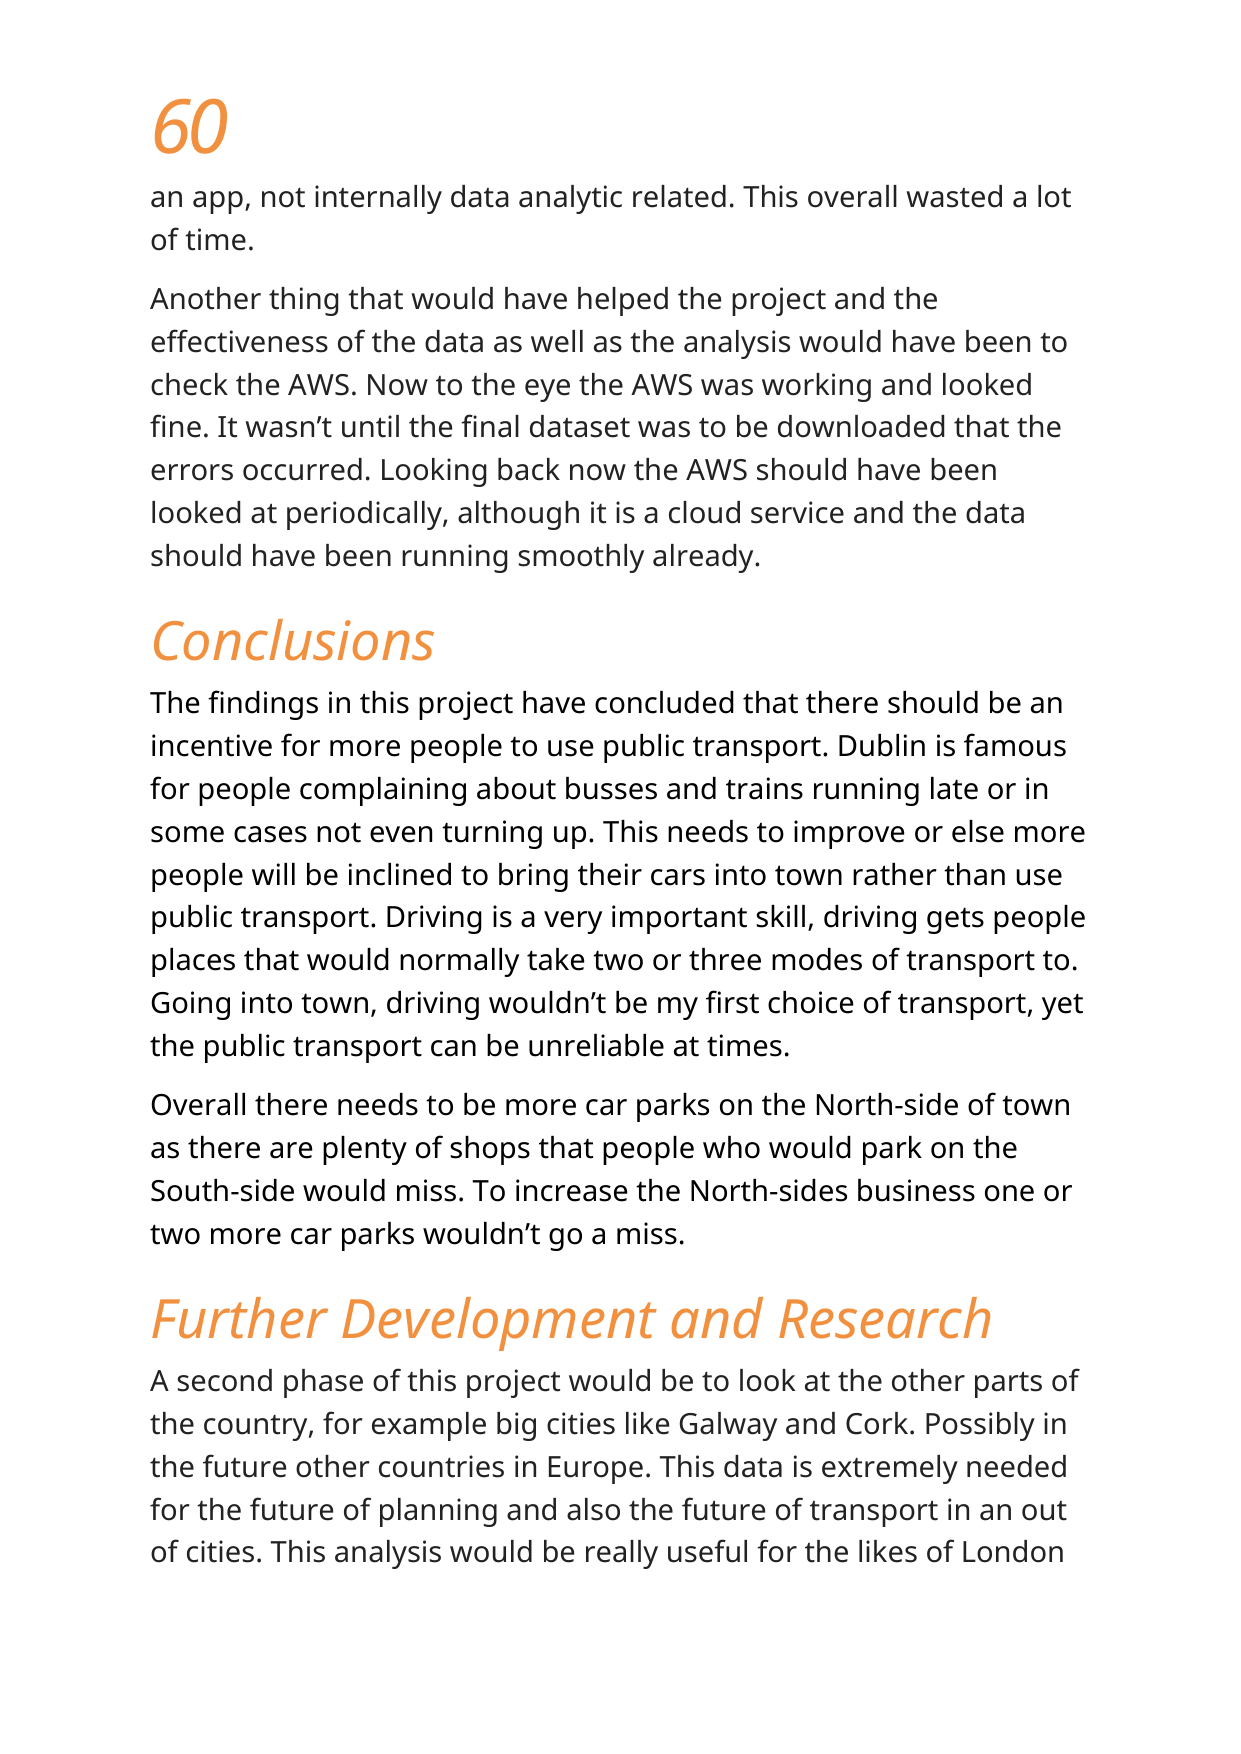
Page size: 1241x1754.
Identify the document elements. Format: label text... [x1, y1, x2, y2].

text Overall there needs to be more car parks on the North-side of town as there are plenty of shops that people who would park on the South-side would miss. To increase the North-sides business one or two more car parks wouldn’t go a miss. [150, 1084, 1090, 1253]
subtitle Conclusions [150, 603, 1090, 677]
subtitle Further Development and Research [150, 1281, 1090, 1354]
text The findings in this project have concluded that there should be an incentive for more people to use public transport. Dublin is famous for people complaining about busses and trains running late or in some cases not even turning up. This needs to improve or else more people will be inclined to bring their cars into town rather than use public transport. Driving is a very important skill, driving gets people places that would normally take two or three modes of transport to. Going into town, driving wouldn’t be my first choice of transport, yet the public transport can be unreliable at times. [150, 682, 1090, 1065]
text Another thing that would have helped the project and the effectiveness of the data as well as the analysis would have been to check the AWS. Now to the eye the AWS was working and looked fine. It wasn’t until the final dataset was to be downloaded that the errors occurred. Looking back now the AWS should have been looked at periodically, although it is a cloud service and the data should have been running smoothly already. [150, 278, 1090, 575]
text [150, 176, 1090, 258]
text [150, 1360, 1090, 1571]
